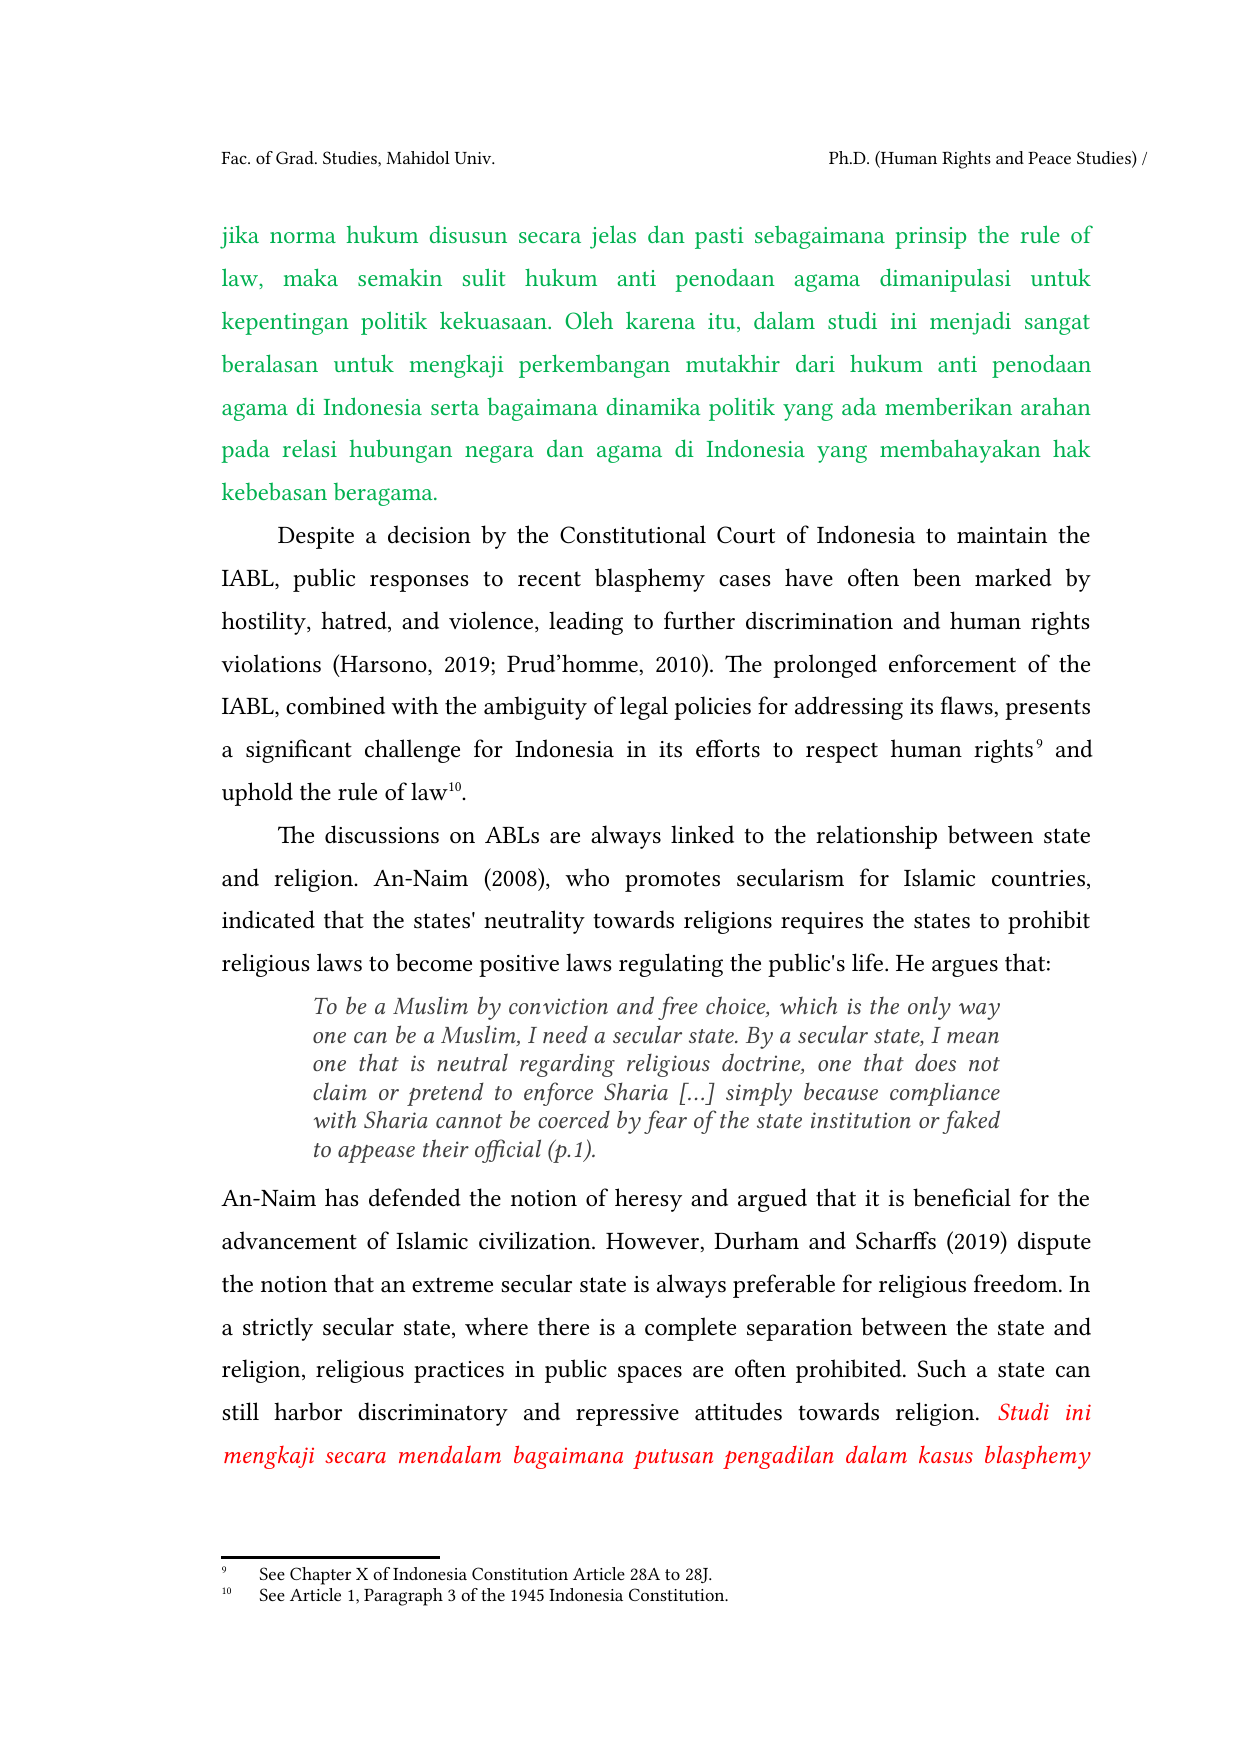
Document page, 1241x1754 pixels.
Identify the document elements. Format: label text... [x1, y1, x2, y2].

text To be a Muslim by conviction and free choice, which is the only way one can be a Muslim, I need a secular state. By a secular state, I mean one that is neutral regarding religious doctrine, one that does not claim or pretend to enforce Sharia […] simply because compliance with Sharia cannot be coerced by fear of the state institution or faked to appease their official (p.1). [311, 992, 1002, 1163]
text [221, 221, 1092, 507]
text The discussions on ABLs are always linked to the relationship between state and religion. An-Naim (2008), who promotes secularism for Islamic countries, indicated that the states' neutrality towards religions requires the states to prohibit religious laws to become positive laws regulating the public's life. He argues that: [221, 821, 1092, 978]
text Despite a decision by the Constitutional Court of Indonesia to maintain the IABL, public responses to recent blasphemy cases have often been marked by hostility, hatred, and violence, leading to further discrimination and human rights violations (Harsono, 2019; Prud’homme, 2010). The prolonged enforcement of the IABL, combined with the ambiguity of legal policies for addressing its flaws, presents a significant challenge for Indonesia in its efforts to respect human rights and uphold the rule of law. [221, 521, 1092, 807]
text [221, 1184, 1092, 1469]
